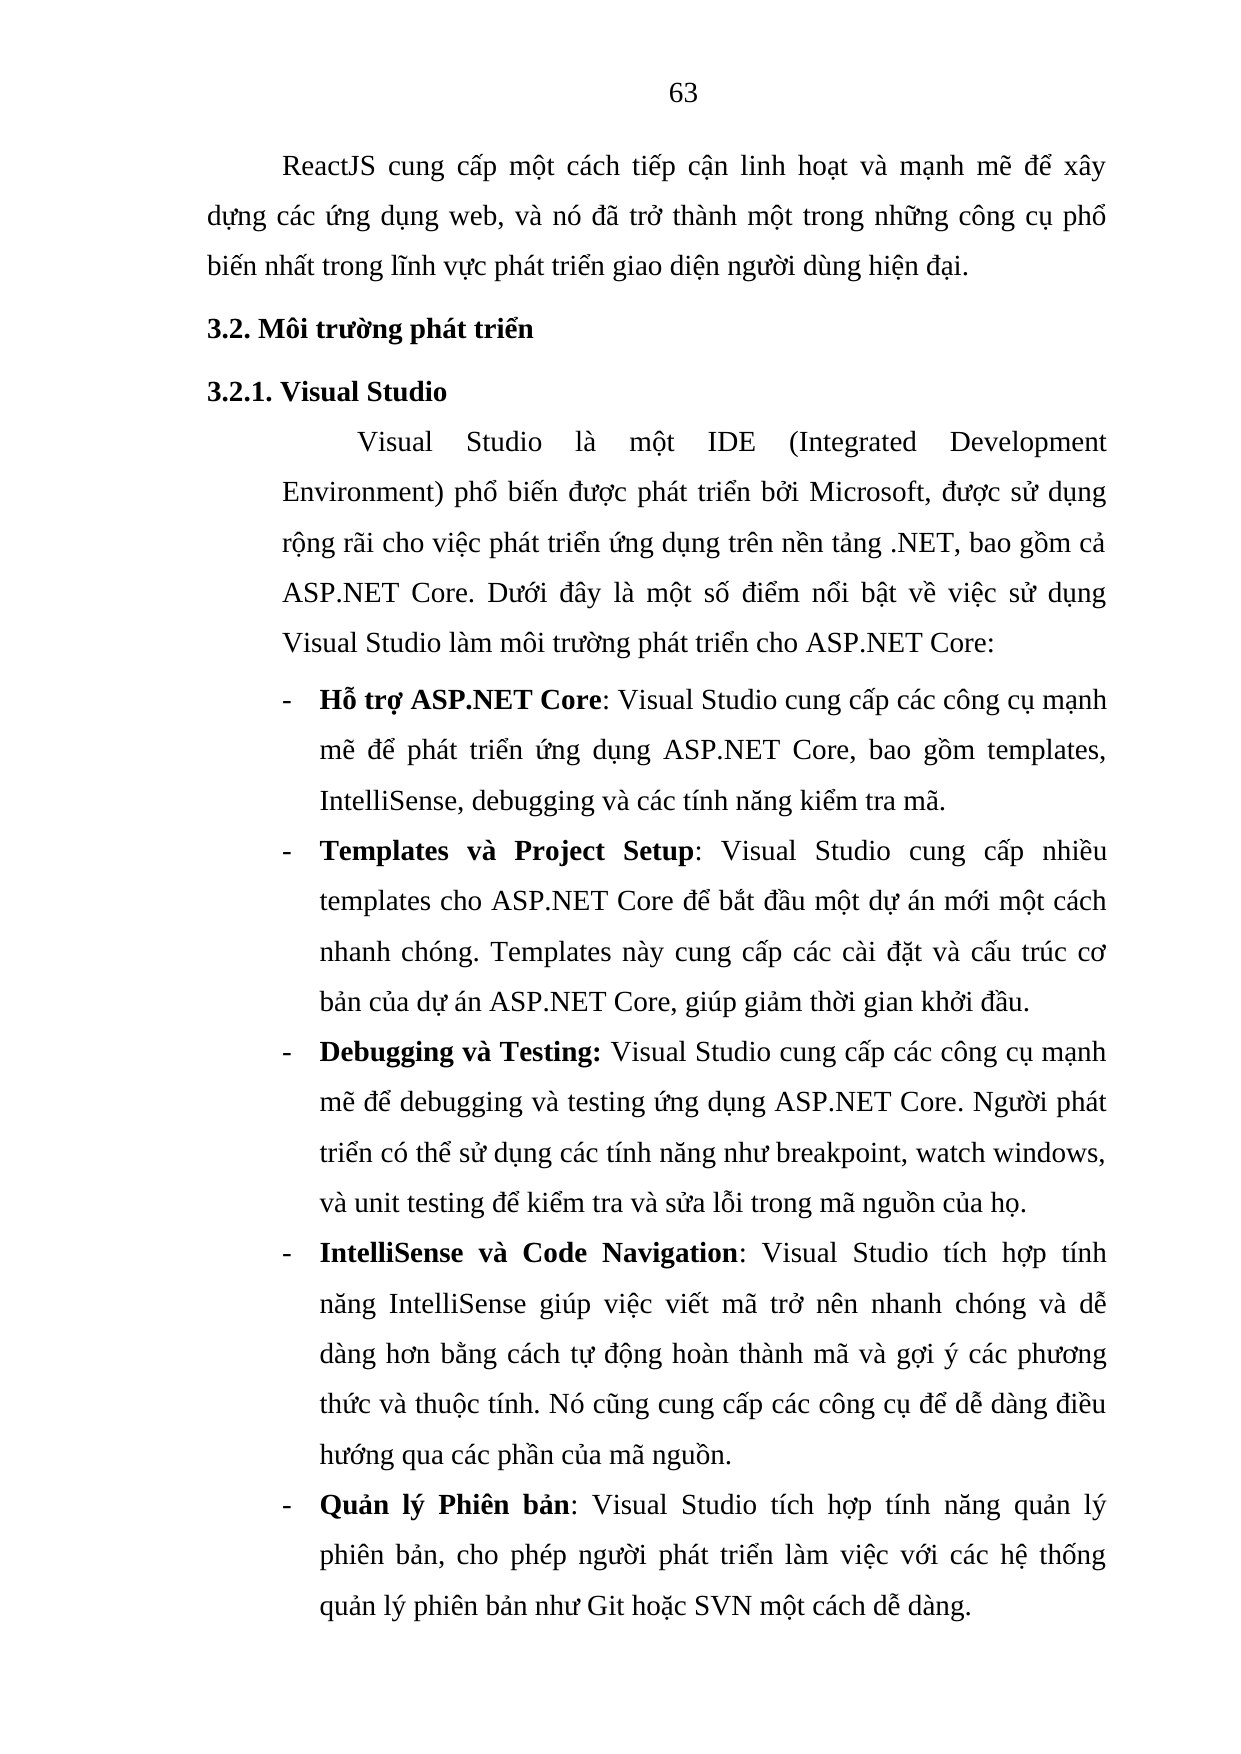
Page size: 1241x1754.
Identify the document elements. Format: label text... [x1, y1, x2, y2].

list Debugging và Testing: Visual Studio cung cấp các công cụ mạnh mẽ để debugging và testing ứng dụng ASP.NET Core. Người phát triển có thể sử dụng các tính năng như breakpoint, watch windows, và unit testing để kiểm tra và sửa lỗi trong mã nguồn của họ. [282, 1034, 1107, 1219]
text ReactJS cung cấp một cách tiếp cận linh hoạt và mạnh mẽ để xây dựng các ứng dụng web, và nó đã trở thành một trong những công cụ phổ biến nhất trong lĩnh vực phát triển giao diện người dùng hiện đại. [207, 148, 1107, 282]
subtitle 3.2.1. Visual Studio [207, 374, 1107, 407]
text Visual Studio là một IDE (Integrated Development Environment) phổ biến được phát triển bởi Microsoft, được sử dụng rộng rãi cho việc phát triển ứng dụng trên nền tảng .NET, bao gồm cả ASP.NET Core. Dưới đây là một số điểm nổi bật về việc sử dụng Visual Studio làm môi trường phát triển cho ASP.NET Core: [244, 424, 1107, 659]
list IntelliSense và Code Navigation: Visual Studio tích hợp tính năng IntelliSense giúp việc viết mã trở nên nhanh chóng và dễ dàng hơn bằng cách tự động hoàn thành mã và gợi ý các phương thức và thuộc tính. Nó cũng cung cấp các công cụ để dễ dàng điều hướng qua các phần của mã nguồn. [282, 1236, 1107, 1470]
subtitle 3.2. Môi trường phát triển [207, 311, 1107, 345]
list Hỗ trợ ASP.NET Core: Visual Studio cung cấp các công cụ mạnh mẽ để phát triển ứng dụng ASP.NET Core, bao gồm templates, IntelliSense, debugging và các tính năng kiểm tra mã. [282, 682, 1107, 816]
list Templates và Project Setup: Visual Studio cung cấp nhiều templates cho ASP.NET Core để bắt đầu một dự án mới một cách nhanh chóng. Templates này cung cấp các cài đặt và cấu trúc cơ bản của dự án ASP.NET Core, giúp giảm thời gian khởi đầu. [282, 833, 1107, 1017]
list Quản lý Phiên bản: Visual Studio tích hợp tính năng quản lý phiên bản, cho phép người phát triển làm việc với các hệ thống quản lý phiên bản như Git hoặc SVN một cách dễ dàng. [282, 1487, 1107, 1621]
